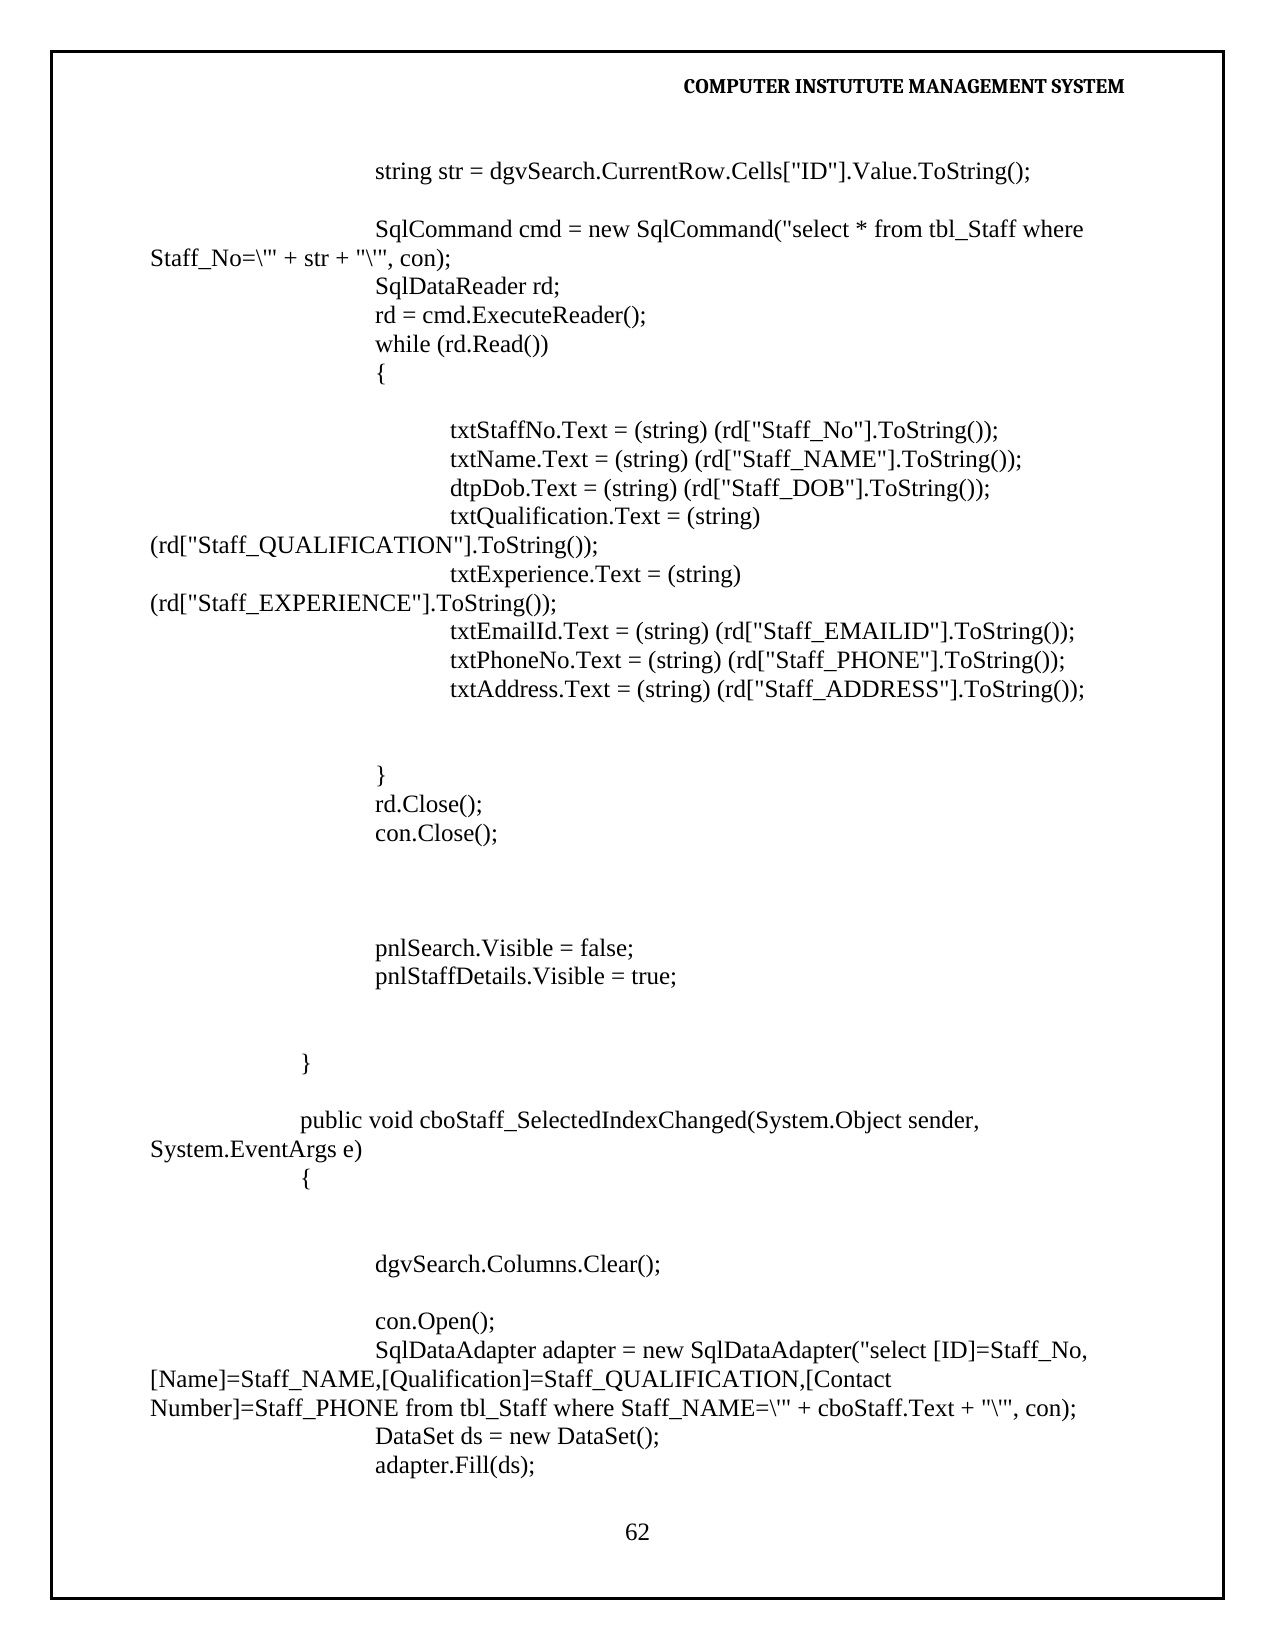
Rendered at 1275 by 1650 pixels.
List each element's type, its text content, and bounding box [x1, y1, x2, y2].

text pnlSearch.Visible = false; [150, 933, 1125, 961]
text adapter.Fill(ds); [150, 1450, 1125, 1479]
text string str = dgvSearch.CurrentRow.Cells["ID"].Value.ToString(); [150, 156, 1125, 185]
text { [150, 358, 1125, 386]
text txtQualification.Text = (string) (rd["Staff_QUALIFICATION"].ToString()); [150, 501, 1125, 559]
text txtName.Text = (string) (rd["Staff_NAME"].ToString()); [150, 444, 1125, 473]
text pnlStaffDetails.Visible = true; [150, 961, 1125, 990]
text DataSet ds = new DataSet(); [150, 1421, 1125, 1450]
text txtPhoneNo.Text = (string) (rd["Staff_PHONE"].ToString()); [150, 645, 1125, 674]
text txtExperience.Text = (string) (rd["Staff_EXPERIENCE"].ToString()); [150, 559, 1125, 616]
text } [150, 760, 1125, 789]
text dgvSearch.Columns.Clear(); [150, 1249, 1125, 1278]
text SqlCommand cmd = new SqlCommand("select * from tbl_Staff where Staff_No=\'" + str + "\'", con); [150, 214, 1125, 271]
text { [150, 1163, 1125, 1191]
text dtpDob.Text = (string) (rd["Staff_DOB"].ToString()); [150, 473, 1125, 501]
text txtEmailId.Text = (string) (rd["Staff_EMAILID"].ToString()); [150, 616, 1125, 645]
text public void cboStaff_SelectedIndexChanged(System.Object sender, System.EventArgs e) [150, 1105, 1125, 1163]
text con.Open(); [150, 1306, 1125, 1335]
text con.Close(); [150, 818, 1125, 846]
text while (rd.Read()) [150, 329, 1125, 358]
text txtStaffNo.Text = (string) (rd["Staff_No"].ToString()); [150, 415, 1125, 444]
text rd.Close(); [150, 789, 1125, 818]
text txtAddress.Text = (string) (rd["Staff_ADDRESS"].ToString()); [150, 674, 1125, 703]
text } [150, 1048, 1125, 1076]
text rd = cmd.ExecuteReader(); [150, 300, 1125, 329]
text SqlDataReader rd; [150, 271, 1125, 300]
text SqlDataAdapter adapter = new SqlDataAdapter("select [ID]=Staff_No,[Name]=Staff_NAME,[Qualification]=Staff_QUALIFICATION,[Contact Number]=Staff_PHONE from tbl_Staff where Staff_NAME=\'" + cboStaff.Text + "\'", con); [150, 1335, 1125, 1421]
